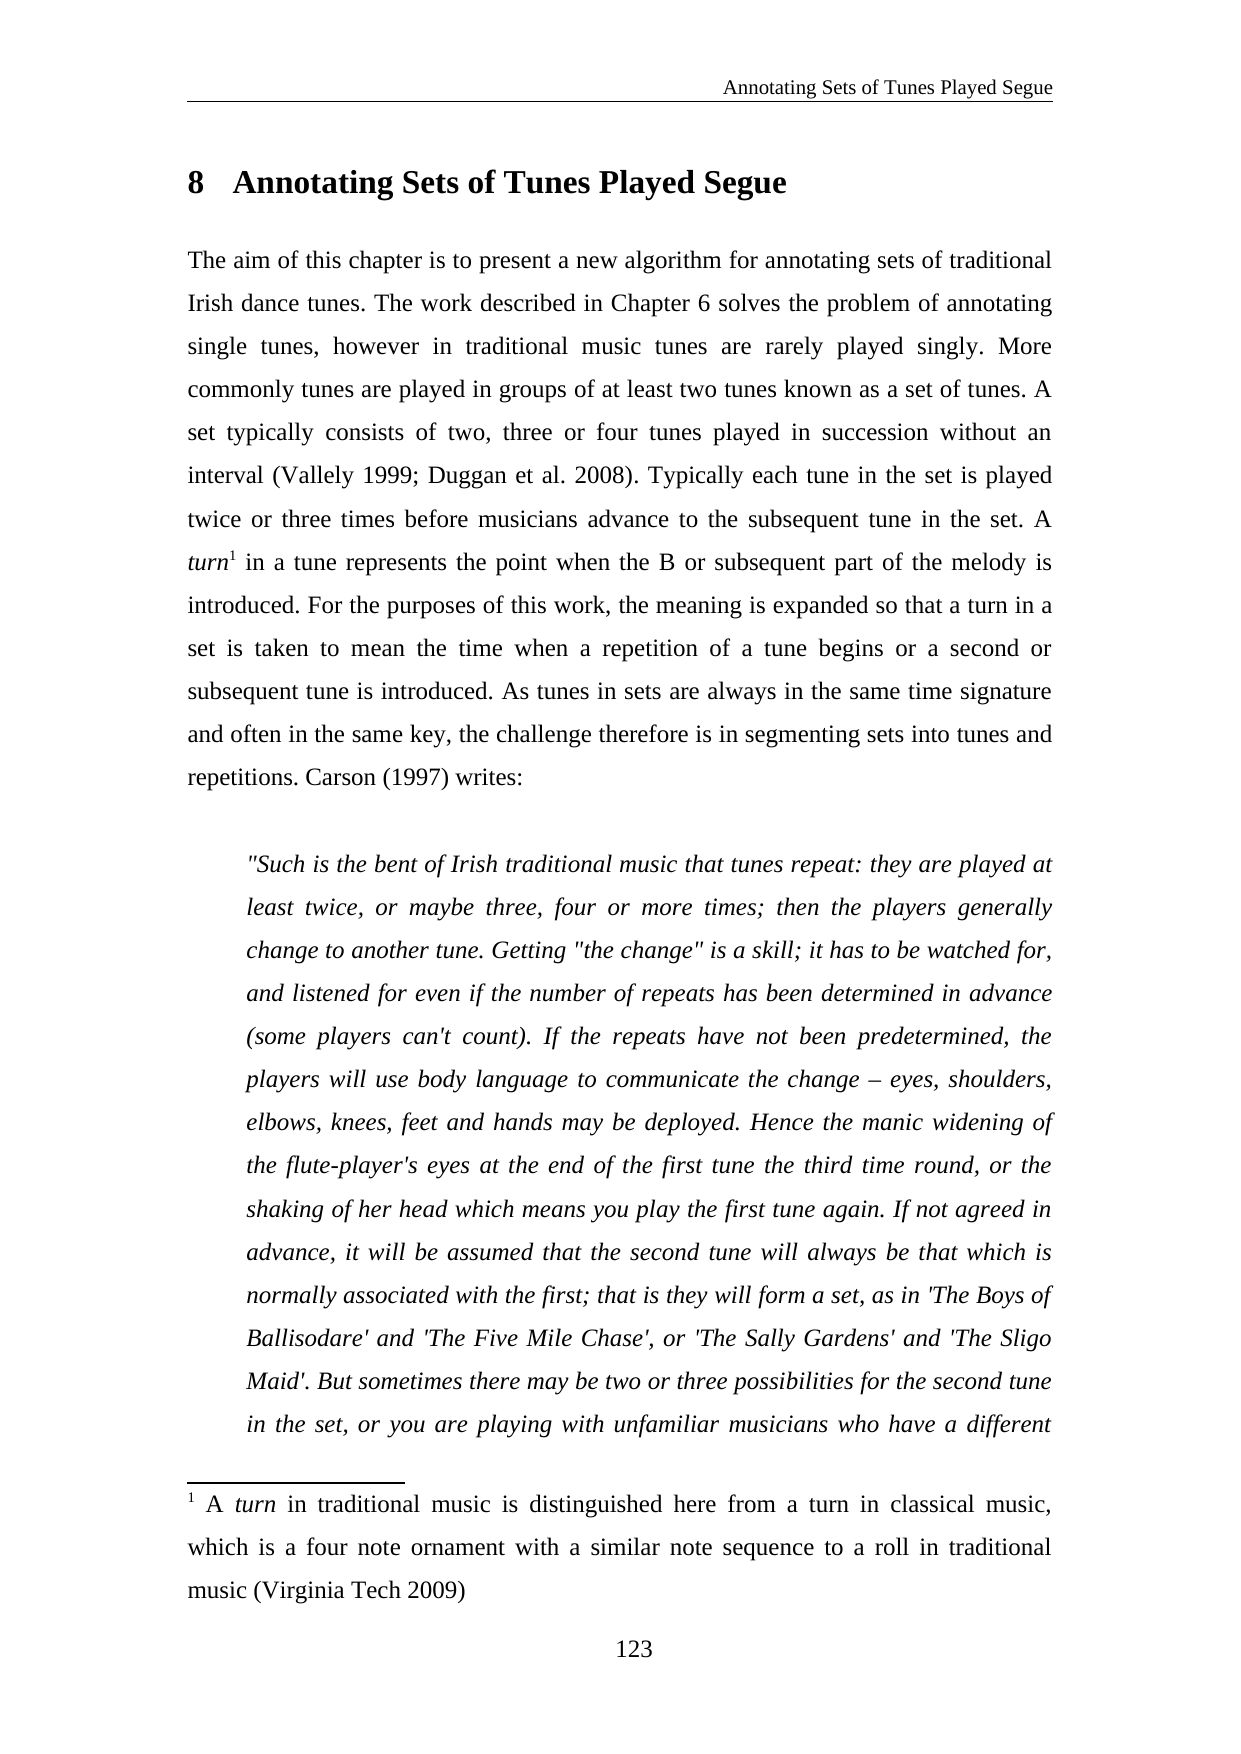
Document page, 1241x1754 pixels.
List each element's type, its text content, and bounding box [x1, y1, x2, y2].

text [246, 849, 1053, 1438]
text The aim of this chapter is to present a new algorithm for annotating sets of traditional Irish dance tunes. The work described in Chapter 6 solves the problem of annotating single tunes, however in traditional music tunes are rarely played singly. More commonly tunes are played in groups of at least two tunes known as a set of tunes. A set typically consists of two, three or four tunes played in succession without an interval (Vallely 1999; Duggan et al. 2008). Typically each tune in the set is played twice or three times before musicians advance to the subsequent tune in the set. A turn in a tune represents the point when the B or subsequent part of the melody is introduced. For the purposes of this work, the meaning is expanded so that a turn in a set is taken to mean the time when a repetition of a tune begins or a second or subsequent tune is introduced. As tunes in sets are always in the same time signature and often in the same key, the challenge therefore is in segmenting sets into tunes and repetitions. Carson (1997) writes: [187, 245, 1053, 791]
subtitle Annotating Sets of Tunes Played Segue [187, 162, 1053, 201]
